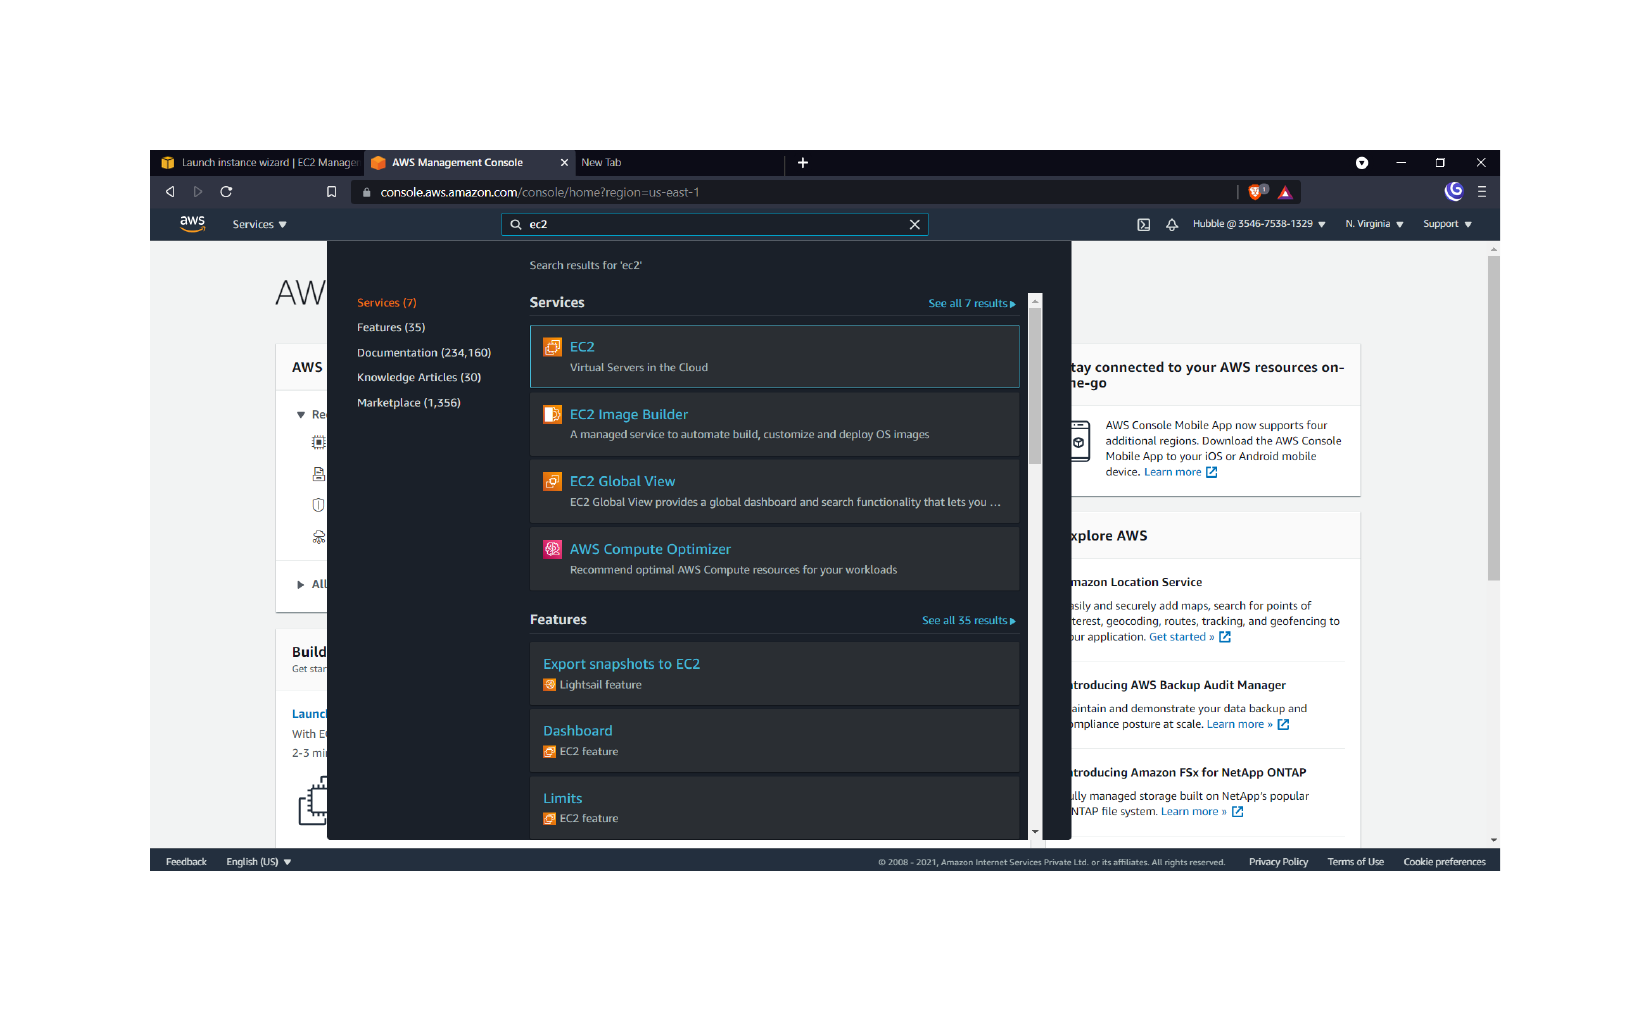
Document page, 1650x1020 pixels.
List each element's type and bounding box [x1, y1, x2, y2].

picture [150, 150, 1500, 871]
